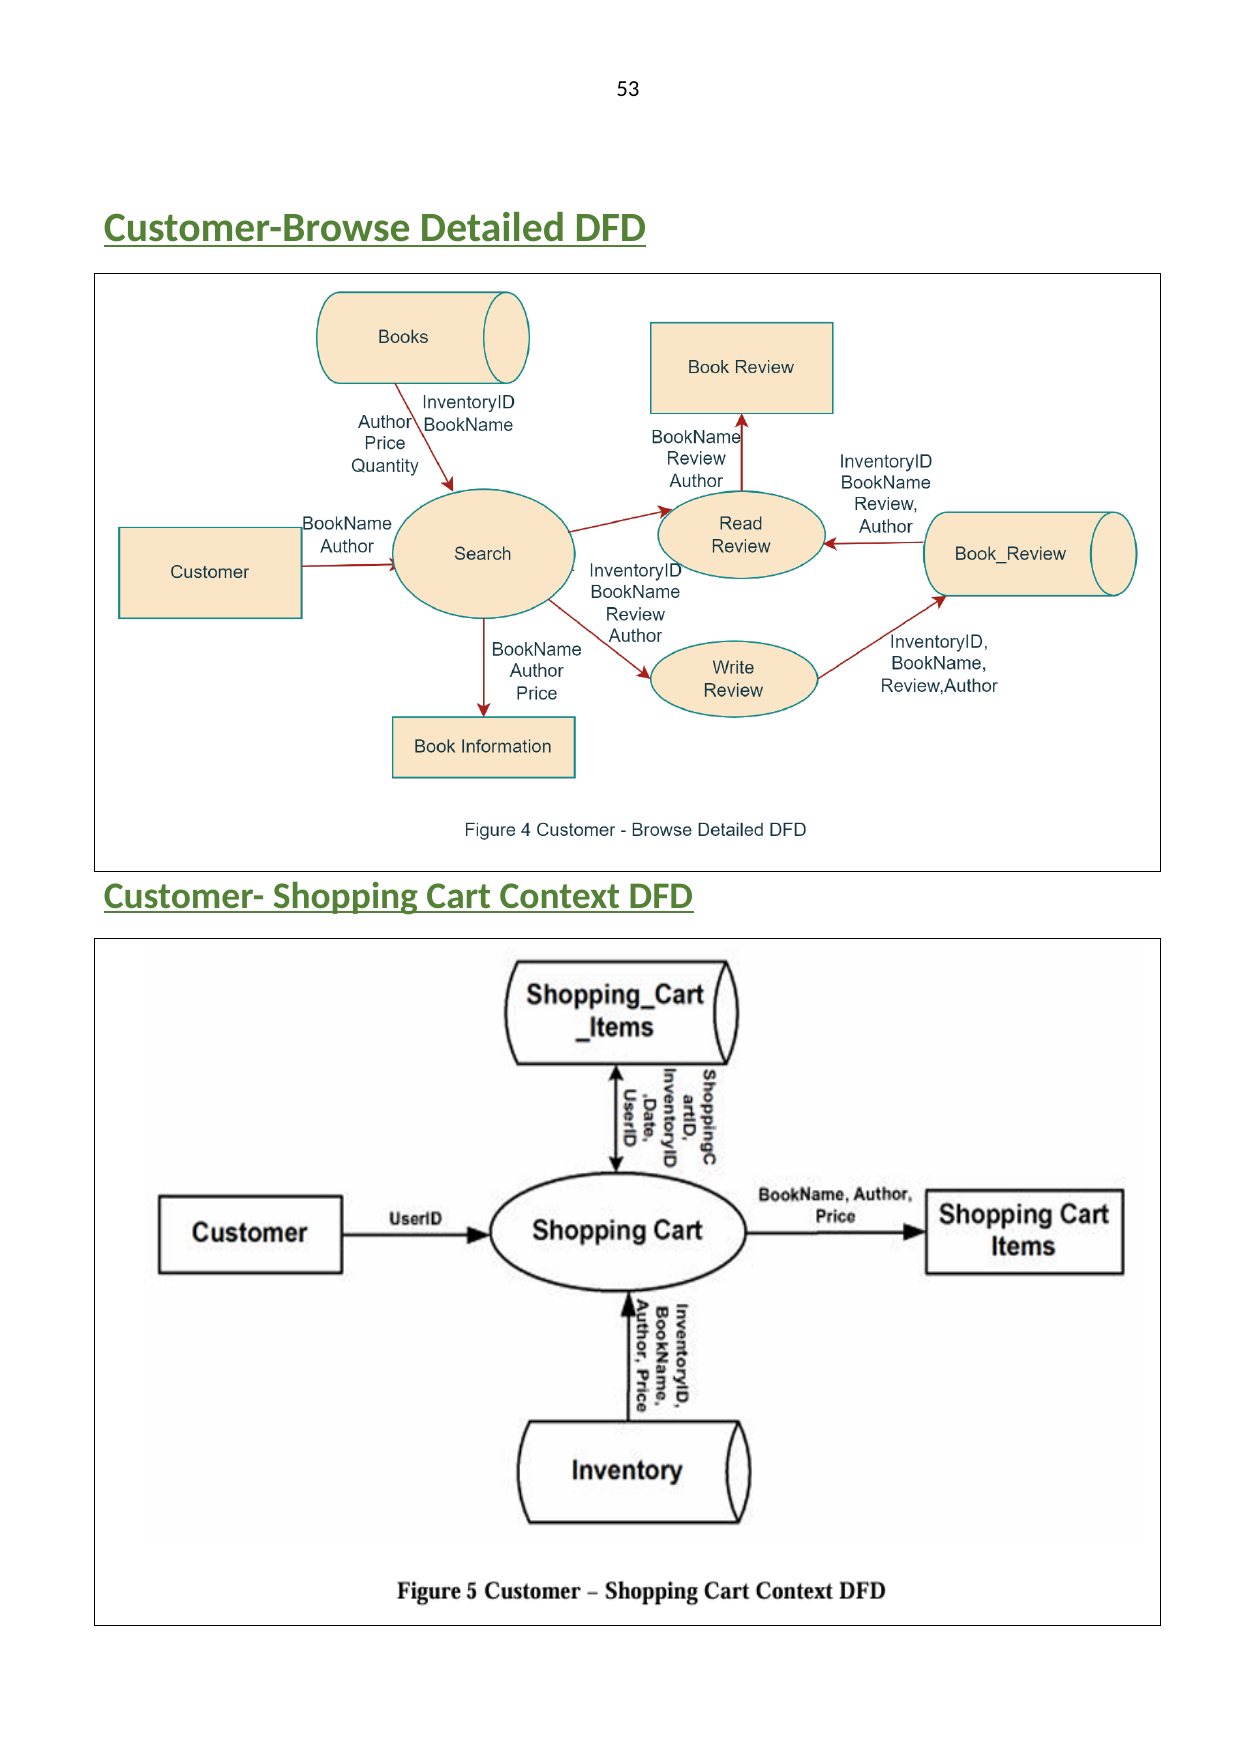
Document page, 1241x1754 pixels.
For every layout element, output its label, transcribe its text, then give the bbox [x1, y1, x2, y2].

picture [103, 941, 1152, 1623]
text Customer-Browse Detailed DFD [103, 201, 1152, 252]
text Customer- Shopping Cart Context DFD [103, 872, 1152, 917]
picture [103, 276, 1152, 869]
